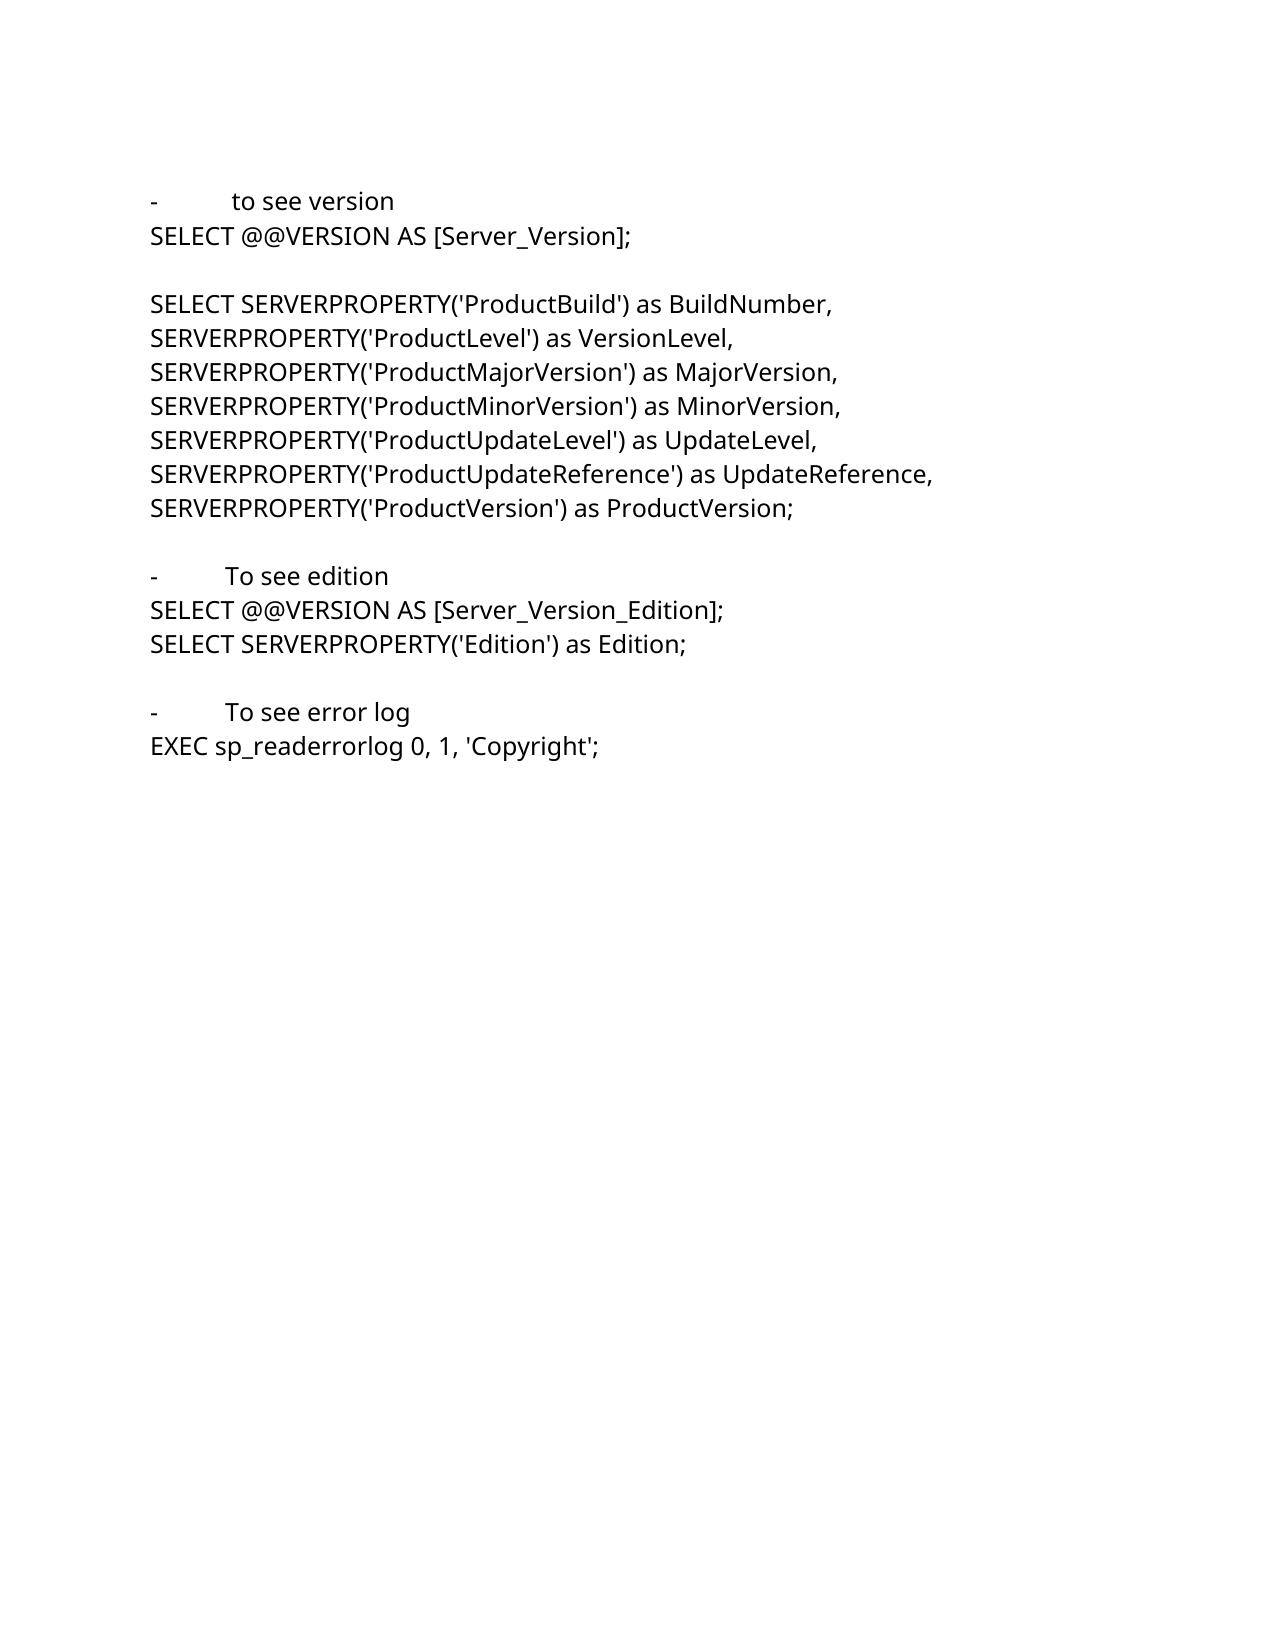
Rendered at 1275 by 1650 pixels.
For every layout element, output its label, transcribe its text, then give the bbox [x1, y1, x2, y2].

list To see edition [150, 559, 1125, 593]
text SERVERPROPERTY('ProductUpdateLevel') as UpdateLevel, [150, 422, 1125, 457]
list To see error log [150, 695, 1125, 729]
text SELECT @@VERSION AS [Server_Version]; [150, 218, 1125, 252]
text SELECT @@VERSION AS [Server_Version_Edition]; [150, 593, 1125, 627]
list to see version [150, 184, 1125, 218]
text SERVERPROPERTY('ProductUpdateReference') as UpdateReference, [150, 457, 1125, 491]
text SELECT SERVERPROPERTY('Edition') as Edition; [150, 627, 1125, 661]
text EXEC sp_readerrorlog 0, 1, 'Copyright'; [150, 729, 1125, 763]
text SERVERPROPERTY('ProductVersion') as ProductVersion; [150, 491, 1125, 525]
text SERVERPROPERTY('ProductMajorVersion') as MajorVersion, [150, 354, 1125, 388]
text SERVERPROPERTY('ProductMinorVersion') as MinorVersion, [150, 388, 1125, 422]
text SERVERPROPERTY('ProductLevel') as VersionLevel, [150, 320, 1125, 354]
text SELECT SERVERPROPERTY('ProductBuild') as BuildNumber, [150, 286, 1125, 320]
